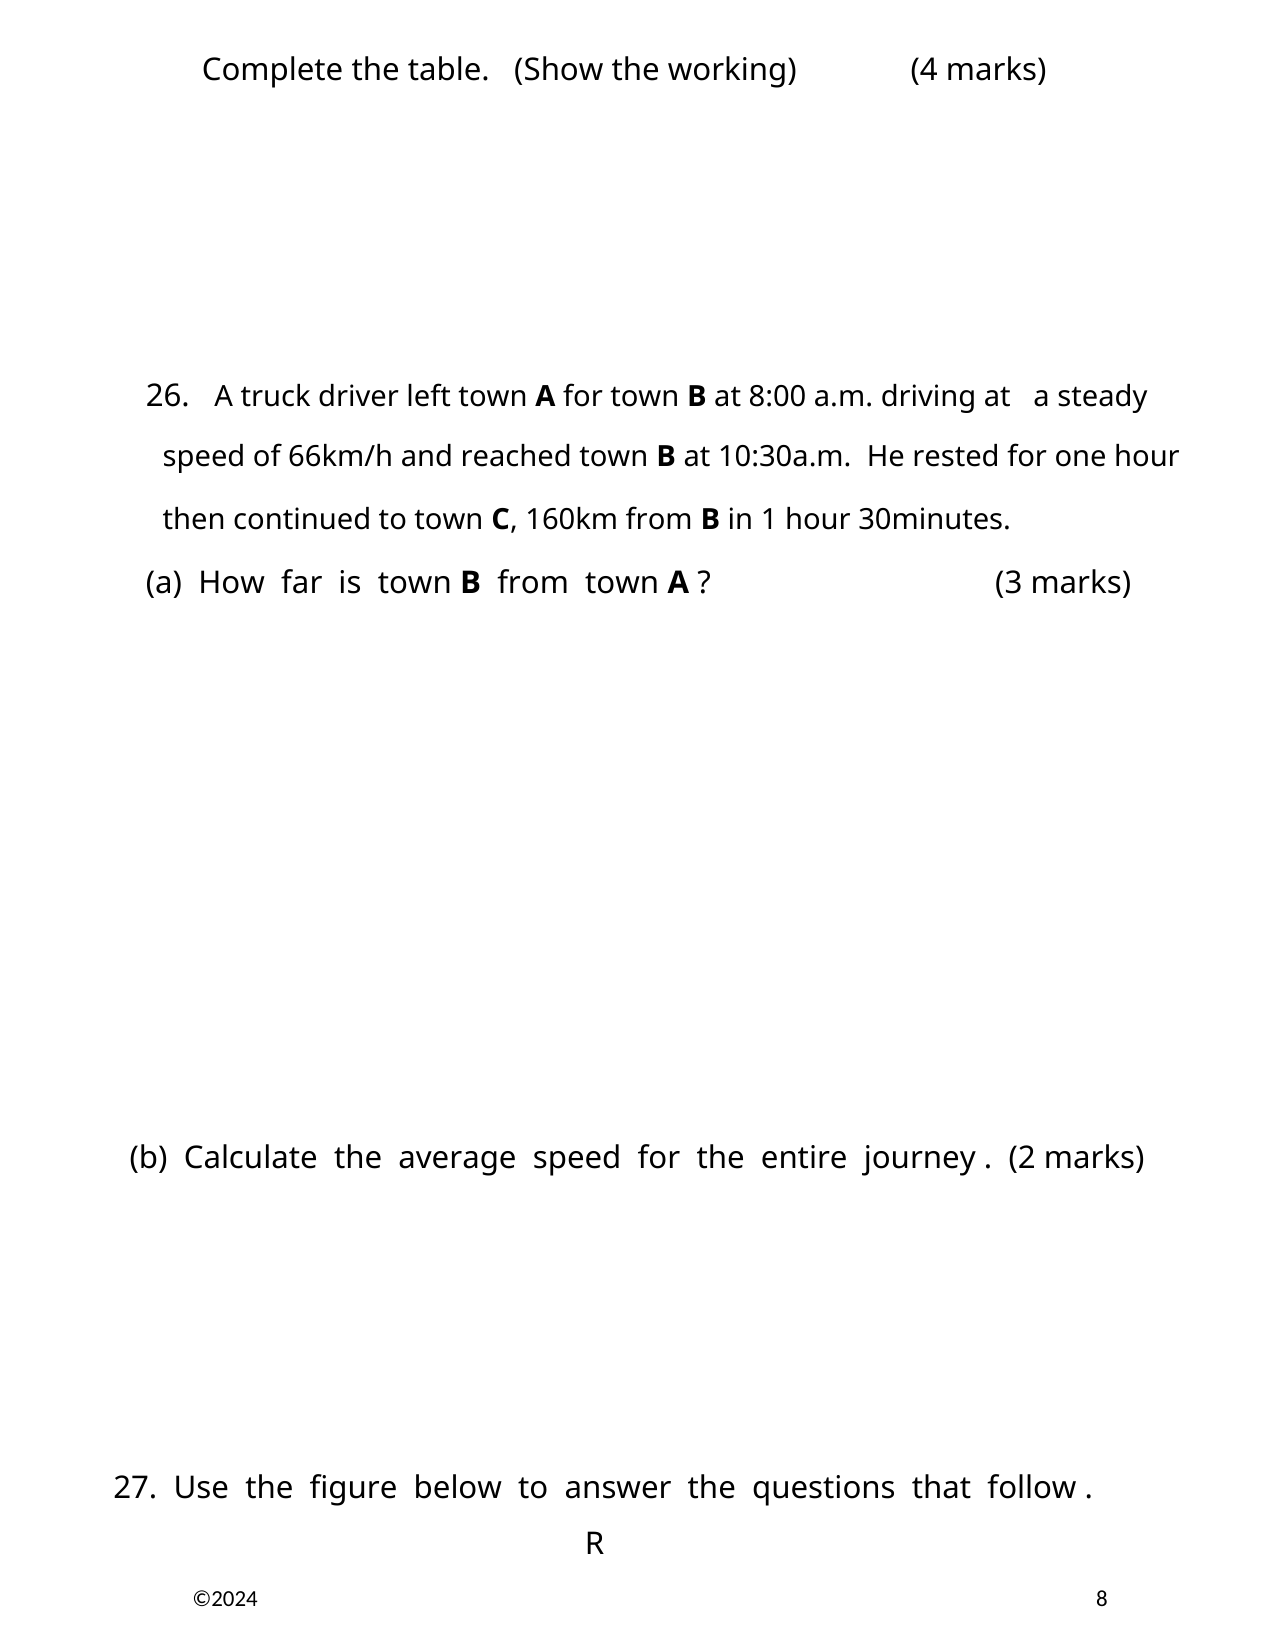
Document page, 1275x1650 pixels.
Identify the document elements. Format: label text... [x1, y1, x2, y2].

text Complete the table. (Show the working) (4 marks) [177, 47, 1211, 89]
text (a) How far is town B from town A ? (3 marks) [89, 560, 1211, 602]
text (b) Calculate the average speed for the entire journey . (2 marks) [89, 1135, 1211, 1177]
text 27. Use the figure below to answer the questions that follow . [89, 1465, 1211, 1508]
text 26. A truck driver left town A for town B at 8:00 a.m. driving at a steady speed of 66km/h and reached town B at 10:30a.m. He rested for one hour then continued to town C, 160km from B in 1 hour 30minutes. [89, 373, 1211, 538]
